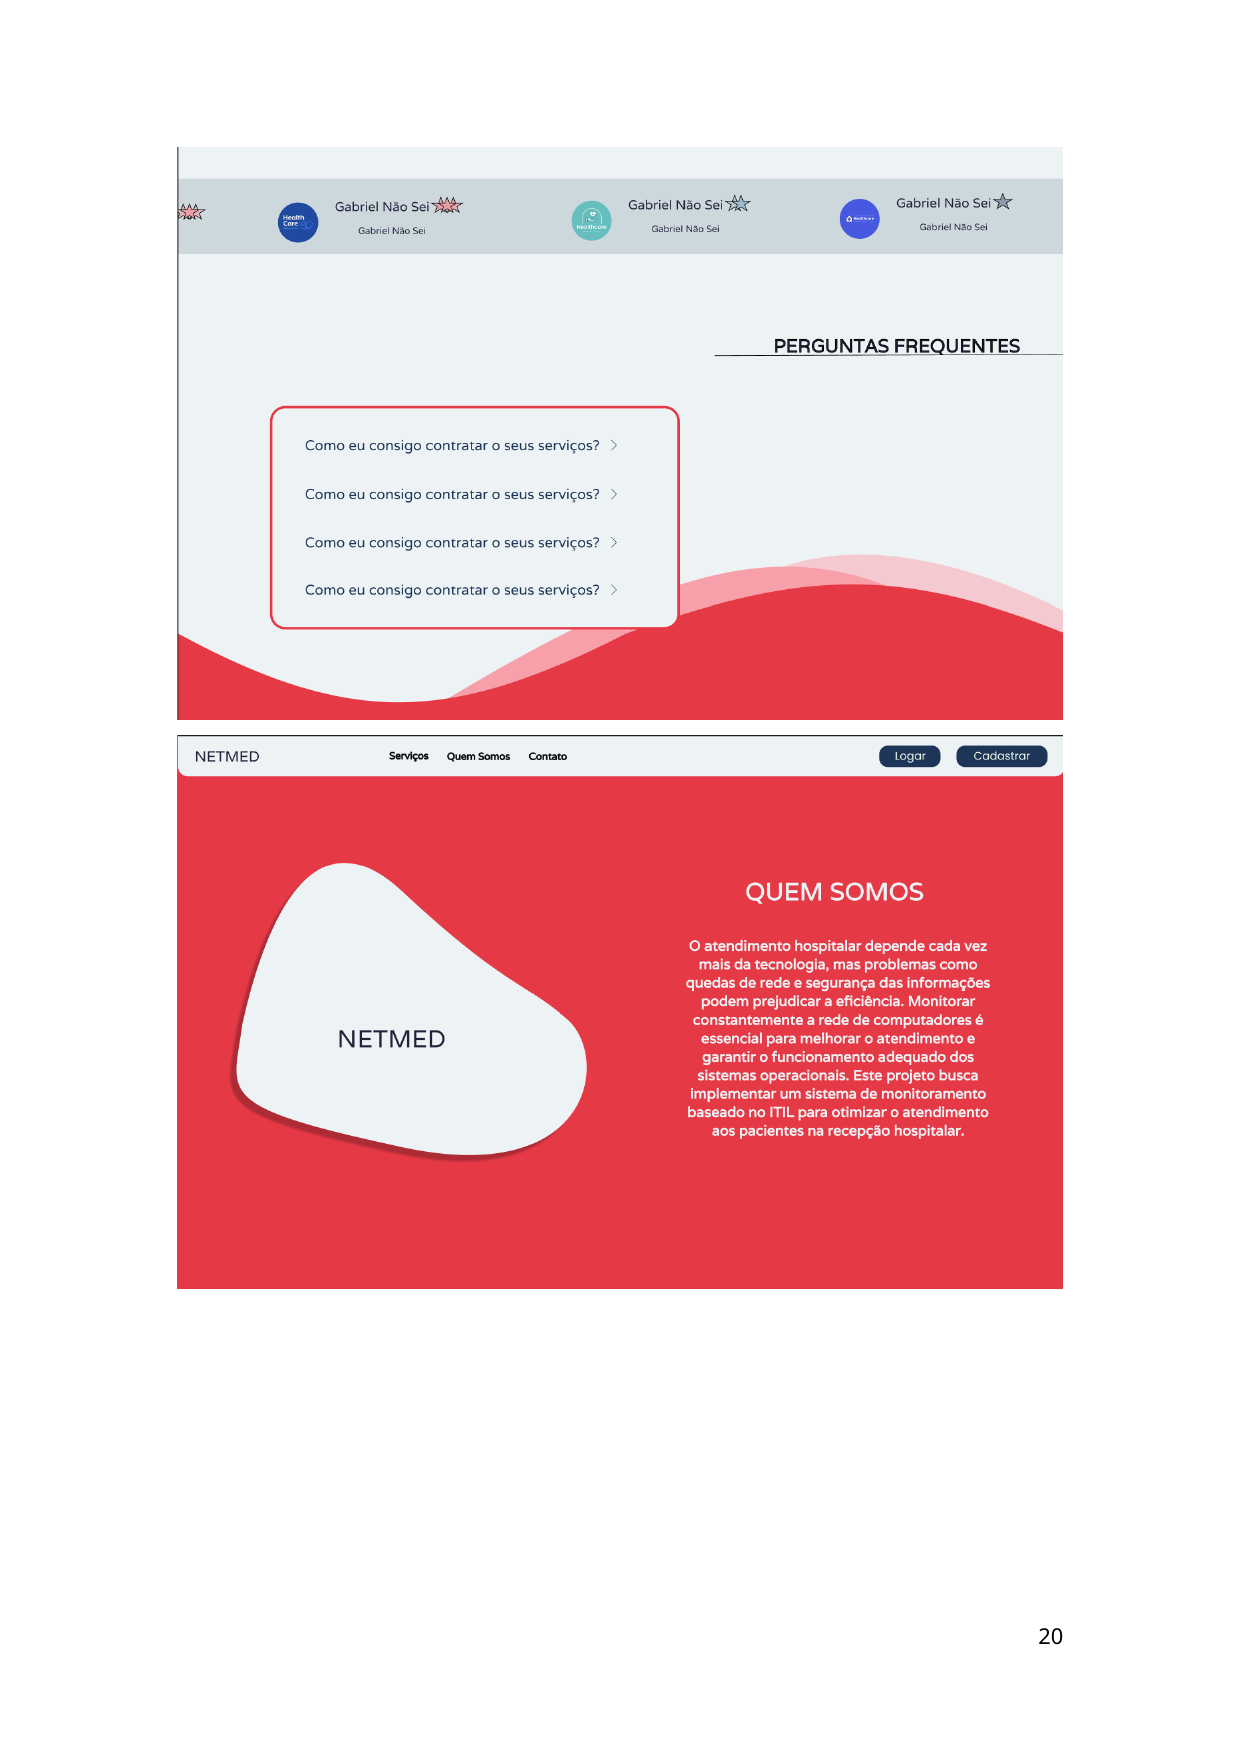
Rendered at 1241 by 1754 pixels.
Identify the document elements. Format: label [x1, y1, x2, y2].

picture [177, 735, 1063, 1289]
picture [177, 147, 1063, 720]
